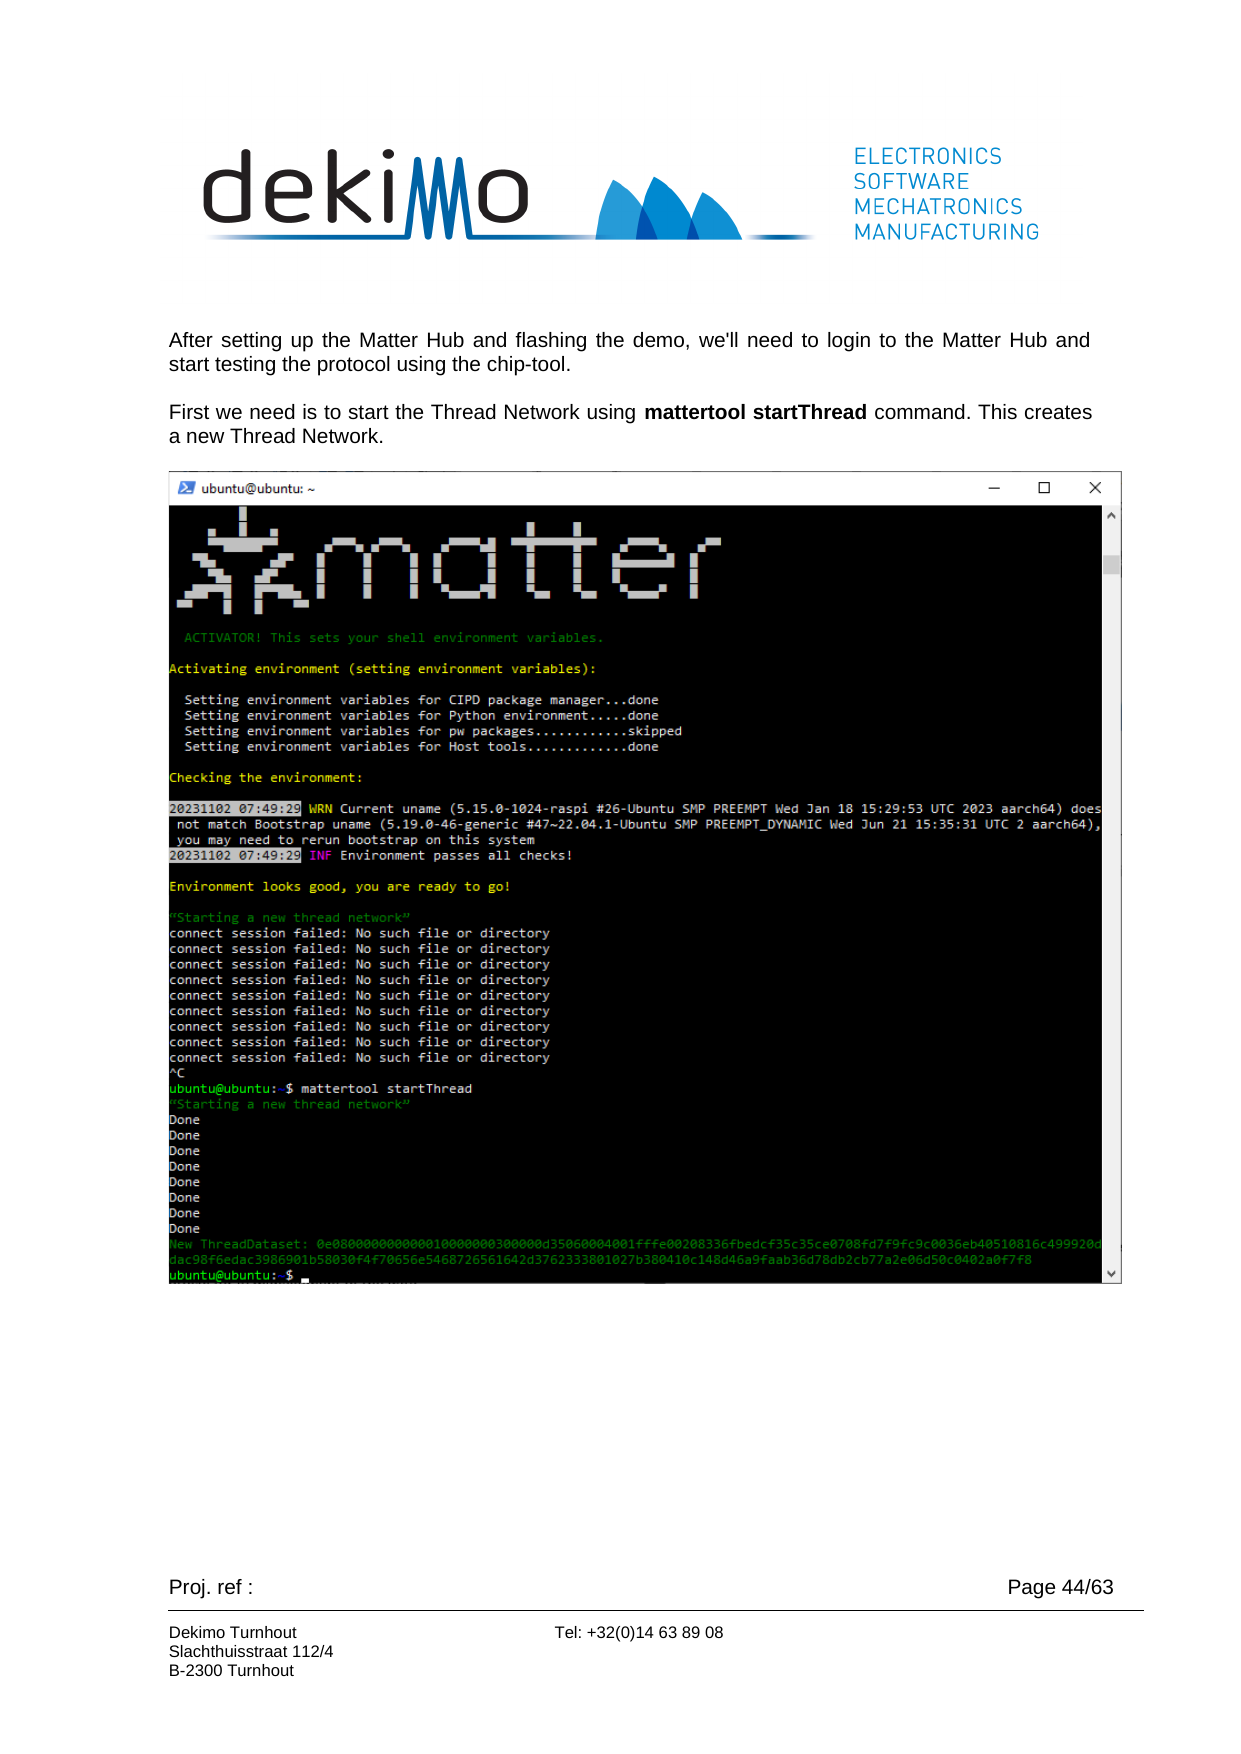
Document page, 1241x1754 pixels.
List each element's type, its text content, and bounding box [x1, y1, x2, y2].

picture [159, 73, 1083, 304]
text After setting up the Matter Hub and flashing the demo, we'll need to login to the Matter Hub and start testing the protocol using the chip-tool. [169, 328, 1093, 376]
text First we need is to start the Thread Network using mattertool startThread command. This creates a new Thread Network. [169, 399, 1093, 447]
picture [168, 471, 1122, 1284]
